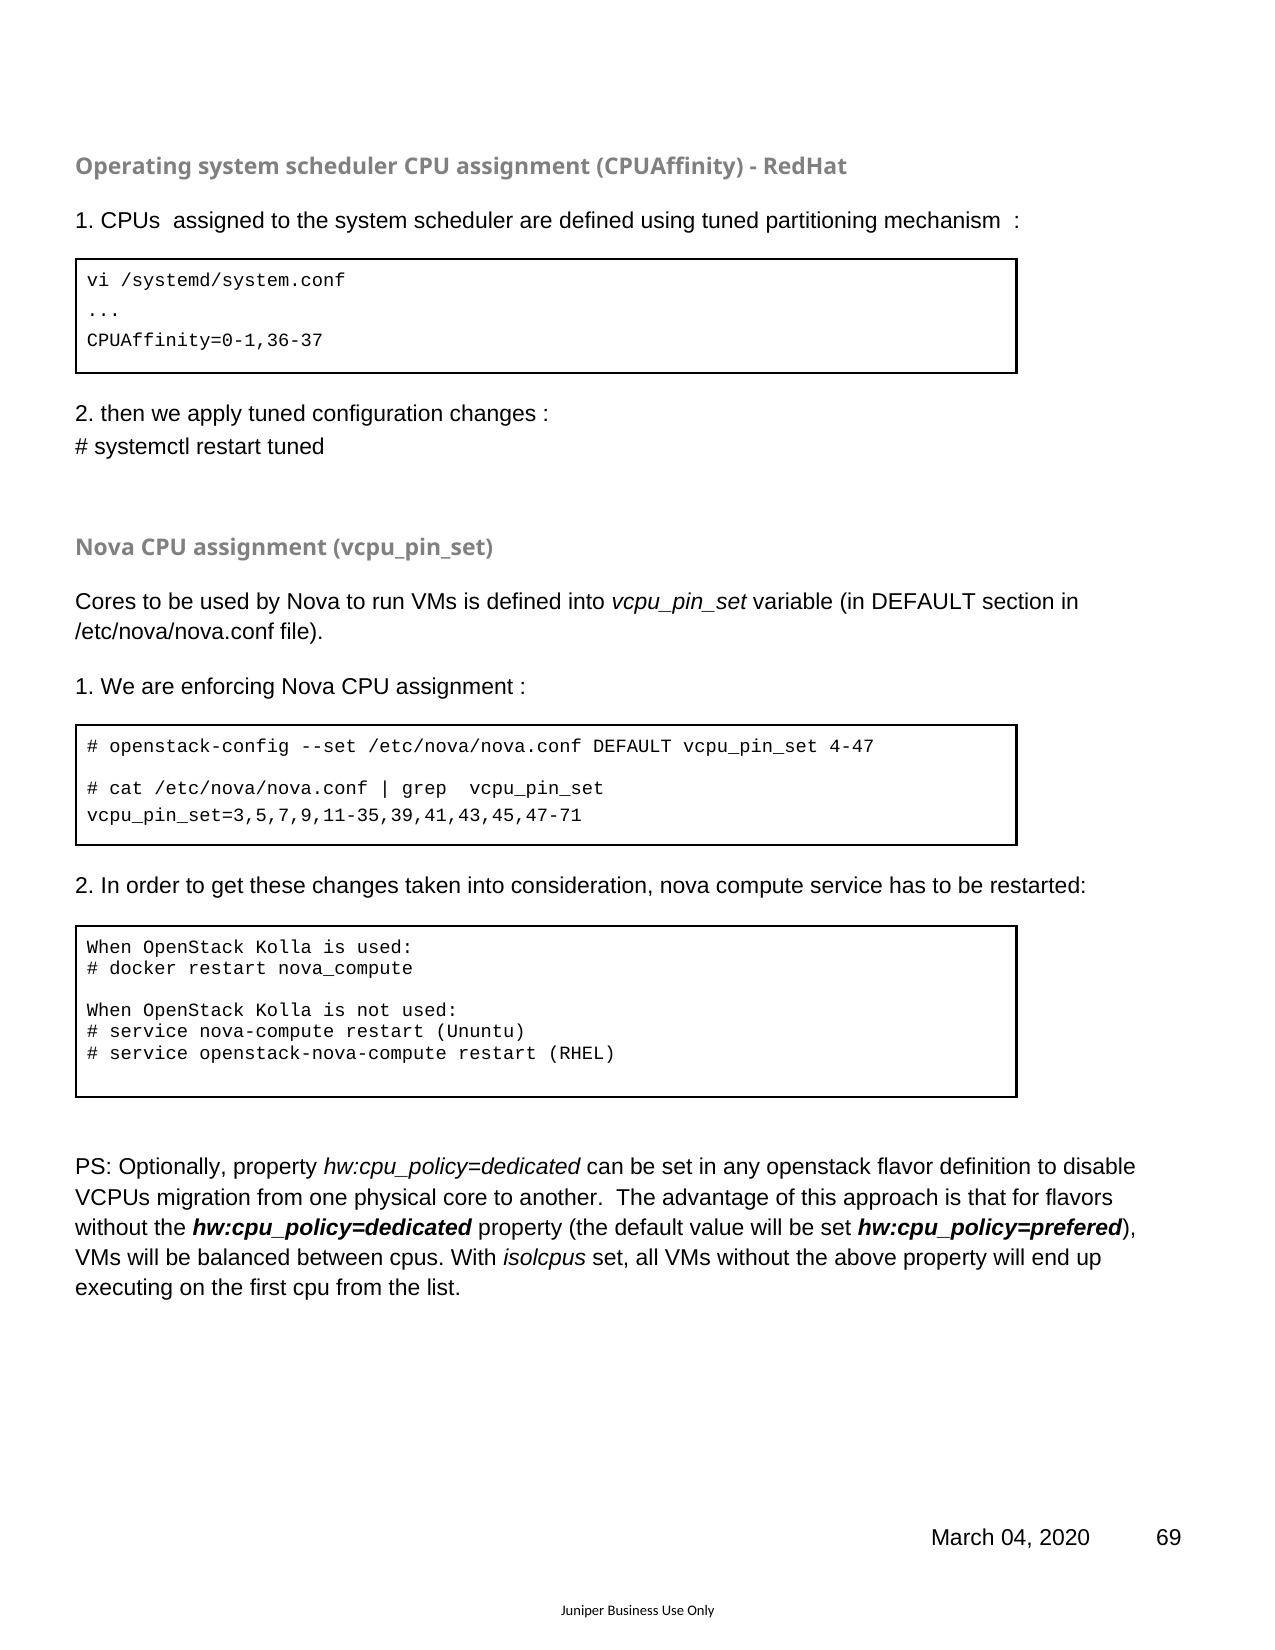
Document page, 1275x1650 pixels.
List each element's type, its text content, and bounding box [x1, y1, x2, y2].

table_header vi /systemd/system.conf ... CPUAffinity=0-1,36-37 [77, 260, 1015, 372]
text 2. then we apply tuned configuration changes : [75, 400, 1181, 427]
subtitle Nova CPU assignment (vcpu_pin_set) [75, 531, 1181, 562]
table_header # openstack-config --set /etc/nova/nova.conf DEFAULT vcpu_pin_set 4-47 # cat /etc/nova/nova.conf | grep vcpu_pin_set vcpu_pin_set=3,5,7,9,11-35,39,41,43,45,47-71 [77, 726, 1015, 844]
text 1. We are enforcing Nova CPU assignment : [75, 673, 1181, 699]
subtitle Operating system scheduler CPU assignment (CPUAffinity) - RedHat [75, 150, 1181, 181]
text PS: Optionally, property hw:cpu_policy=dedicated can be set in any openstack flavor definition to disable VCPUs migration from one physical core to another. The advantage of this approach is that for flavors without the hw:cpu_policy=dedicated property (the default value will be set hw:cpu_policy=prefered), VMs will be balanced between cpus. With isolcpus set, all VMs without the above property will end up executing on the first cpu from the list. [75, 1153, 1181, 1301]
text Cores to be used by Nova to run VMs is defined into vcpu_pin_set variable (in DEFAULT section in /etc/nova/nova.conf file). [75, 588, 1181, 644]
table_header When OpenStack Kolla is used: # docker restart nova_compute When OpenStack Kolla is not used: # service nova-compute restart (Ununtu) # service openstack-nova-compute restart (RHEL) [77, 927, 1015, 1096]
text 1. CPUs assigned to the system scheduler are defined using tuned partitioning mechanism : [75, 207, 1181, 233]
text 2. In order to get these changes taken into consideration, nova compute service has to be restarted: [75, 872, 1181, 899]
text # systemctl restart tuned [75, 433, 1181, 459]
